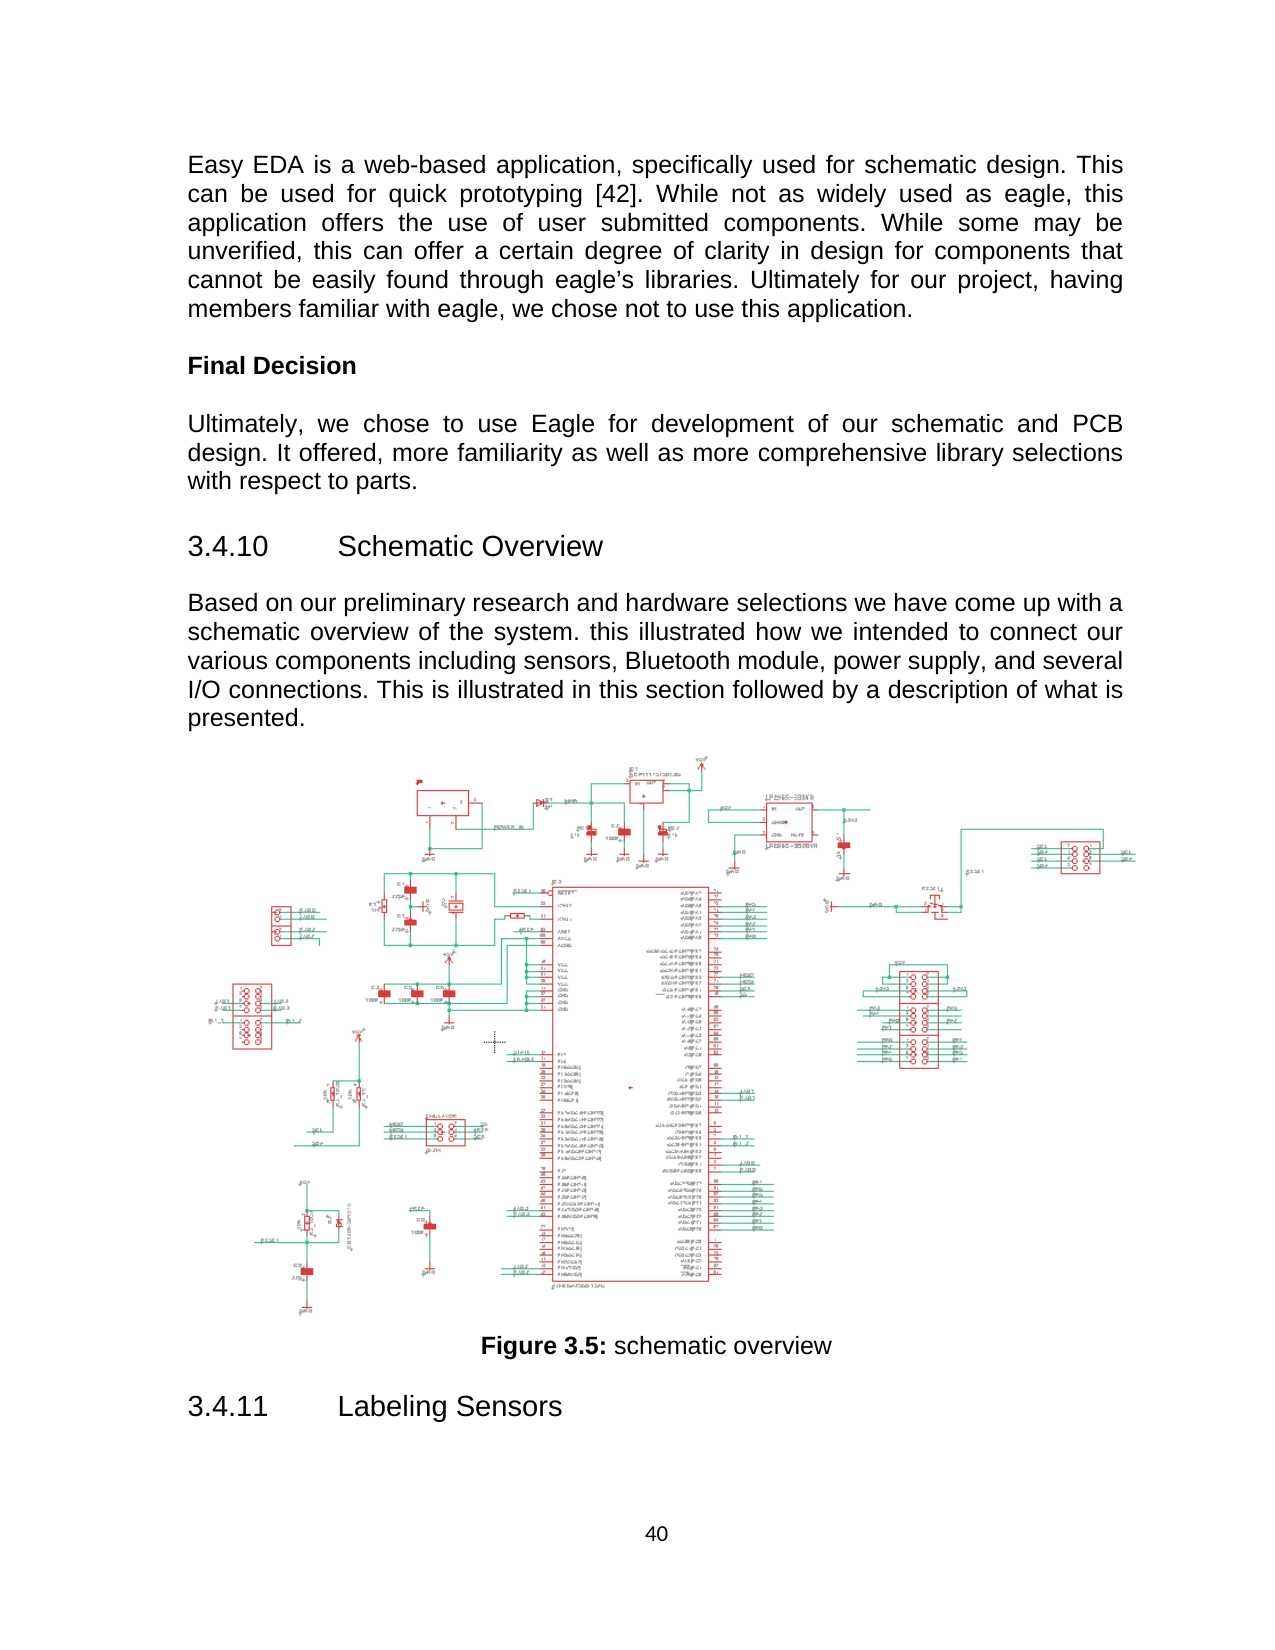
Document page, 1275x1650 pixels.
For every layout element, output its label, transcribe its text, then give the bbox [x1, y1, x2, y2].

text Final Decision [187, 351, 1125, 380]
picture [187, 732, 1154, 1332]
subtitle Schematic Overview [187, 528, 1125, 562]
text Easy EDA is a web-based application, specifically used for schematic design. This can be used for quick prototyping [42]. While not as widely used as eagle, this application offers the use of user submitted components. While some may be unverified, this can offer a certain degree of clarity in design for components that cannot be easily found through eagle’s libraries. Ultimately for our project, having members familiar with eagle, we chose not to use this application. [187, 150, 1125, 322]
text Ultimately, we chose to use Eagle for development of our schematic and PCB design. It offered, more familiarity as well as more comprehensive library selections with respect to parts. [187, 409, 1125, 495]
text Based on our preliminary research and hardware selections we have come up with a schematic overview of the system. this illustrated how we intended to connect our various components including sensors, Bluetooth module, power supply, and several I/O connections. This is illustrated in this section followed by a description of what is presented. [187, 588, 1125, 732]
subtitle Labeling Sensors [187, 1389, 1125, 1422]
text Figure 3.5: schematic overview [187, 1332, 1125, 1360]
